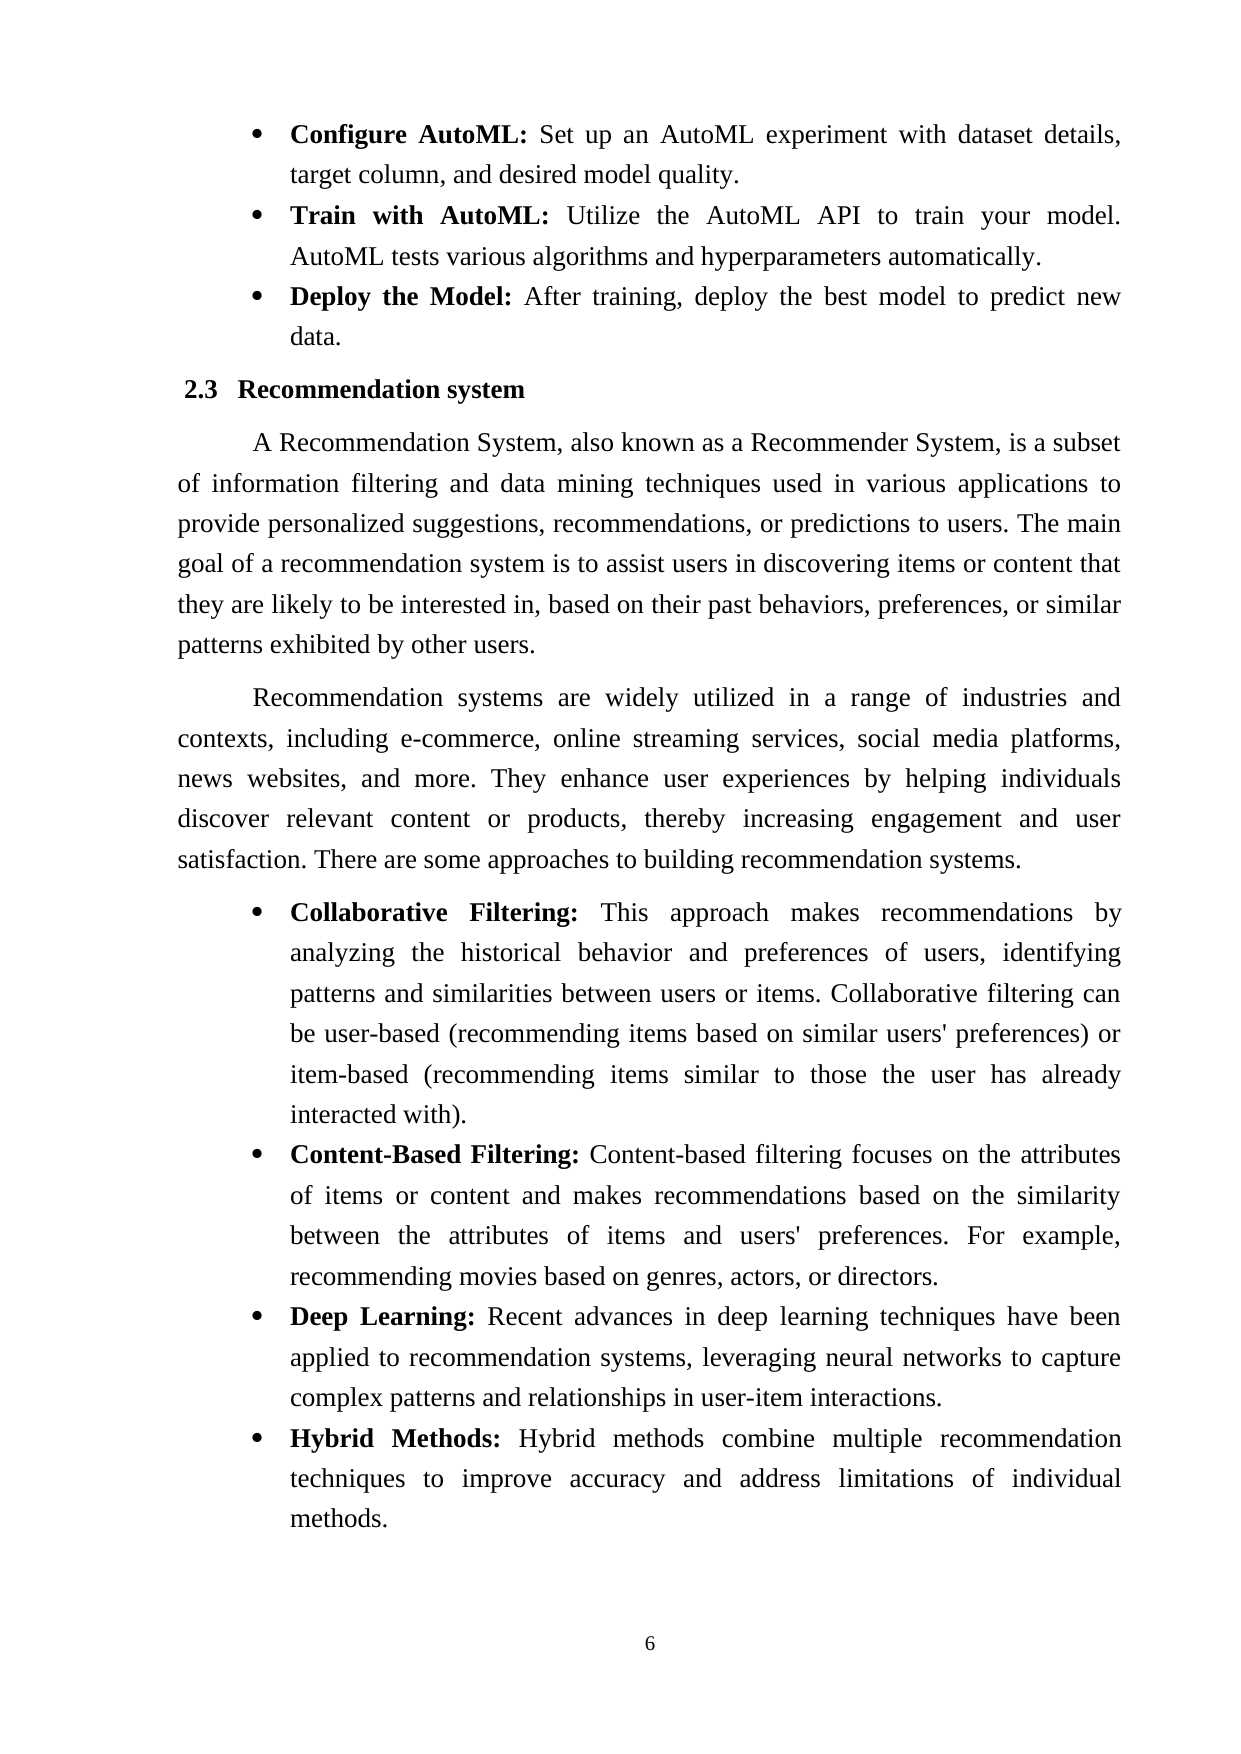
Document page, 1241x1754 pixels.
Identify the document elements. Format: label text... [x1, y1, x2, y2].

list Content-Based Filtering: Content-based filtering focuses on the attributes of items or content and makes recommendations based on the similarity between the attributes of items and users' preferences. For example, recommending movies based on genres, actors, or directors. [252, 1138, 1122, 1291]
list Train with AutoML: Utilize the AutoML API to train your model. AutoML tests various algorithms and hyperparameters automatically. [252, 199, 1122, 271]
subtitle 2.3 Recommendation system [177, 373, 1122, 404]
list Configure AutoML: Set up an AutoML experiment with dataset details, target column, and desired model quality. [252, 118, 1122, 190]
list Deep Learning: Recent advances in deep learning techniques have been applied to recommendation systems, leveraging neural networks to capture complex patterns and relationships in user-item interactions. [252, 1300, 1122, 1412]
text Recommendation systems are widely utilized in a range of industries and contexts, including e-commerce, online streaming services, social media platforms, news websites, and more. They enhance user experiences by helping individuals discover relevant content or products, thereby increasing engagement and user satisfaction. There are some approaches to building recommendation systems. [177, 681, 1122, 874]
list Hybrid Methods: Hybrid methods combine multiple recommendation techniques to improve accuracy and address limitations of individual methods. [252, 1422, 1122, 1534]
list Deploy the Model: After training, deploy the best model to predict new data. [252, 280, 1122, 352]
list Collaborative Filtering: This approach makes recommendations by analyzing the historical behavior and preferences of users, identifying patterns and similarities between users or items. Collaborative filtering can be user-based (recommending items based on similar users' preferences) or item-based (recommending items similar to those the user has already interacted with). [252, 896, 1122, 1129]
text A Recommendation System, also known as a Recommender System, is a subset of information filtering and data mining techniques used in various applications to provide personalized suggestions, recommendations, or predictions to users. The main goal of a recommendation system is to assist users in discovering items or content that they are likely to be interested in, based on their past behaviors, preferences, or similar patterns exhibited by other users. [177, 426, 1122, 659]
